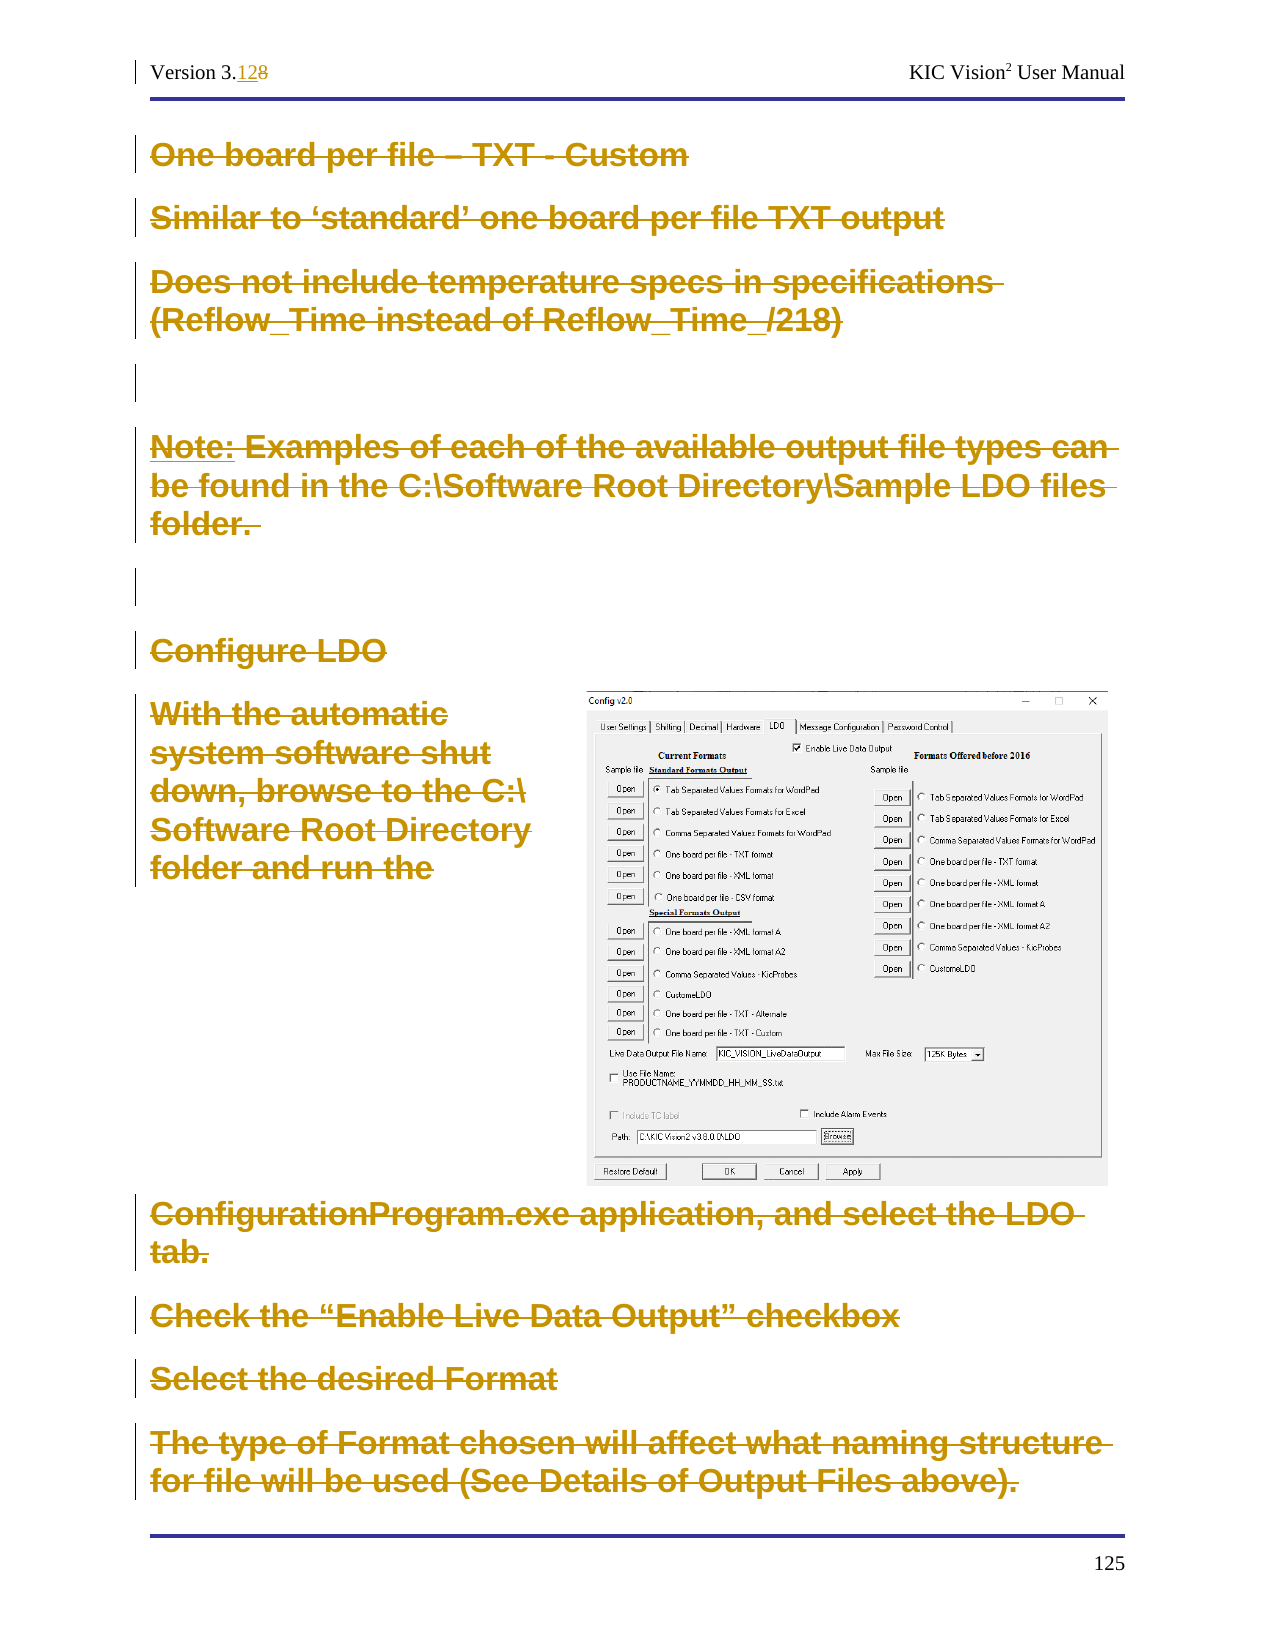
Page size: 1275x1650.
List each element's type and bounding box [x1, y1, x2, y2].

picture [585, 691, 1108, 1185]
